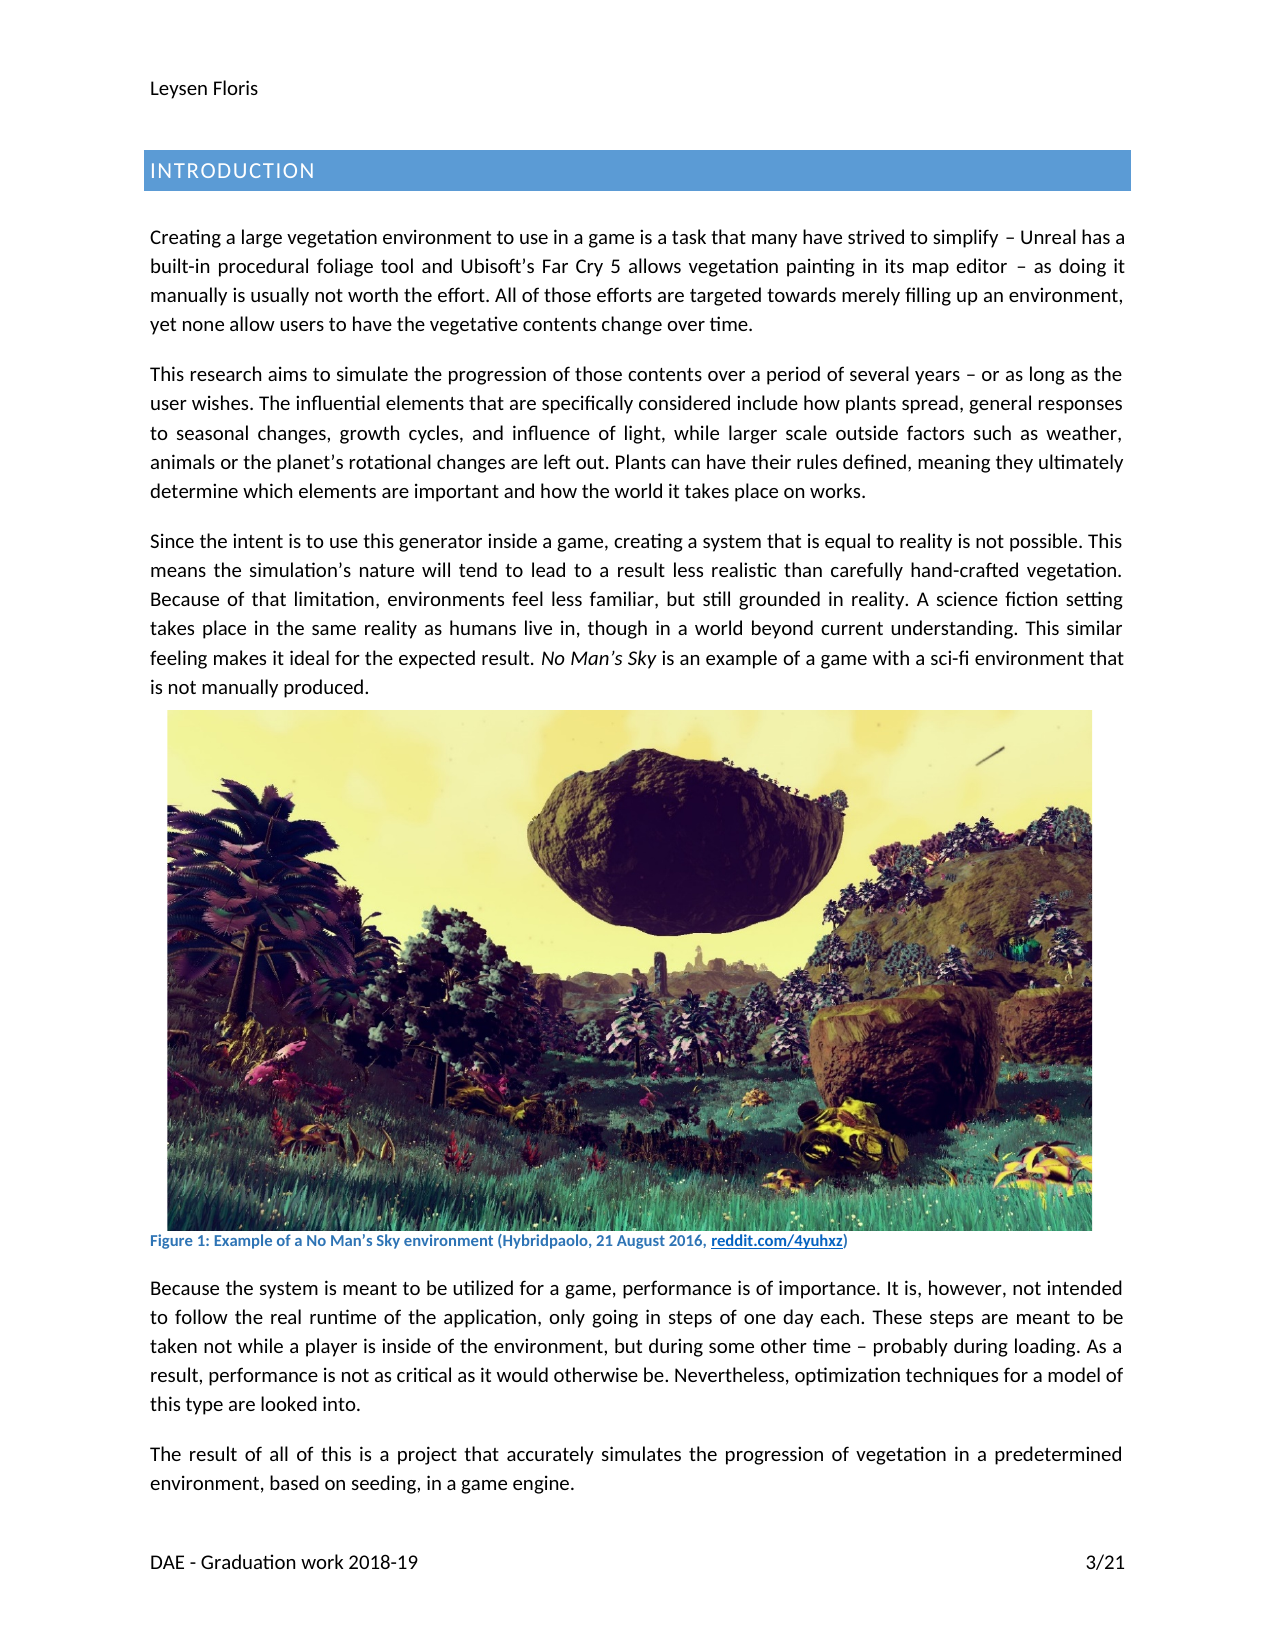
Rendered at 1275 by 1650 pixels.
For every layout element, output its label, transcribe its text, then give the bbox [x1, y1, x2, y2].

text Creating a large vegetation environment to use in a game is a task that many have strived to simplify – Unreal has a built-in procedural foliage tool and Ubisoft’s Far Cry 5 allows vegetation painting in its map editor – as doing it manually is usually not worth the effort. All of those efforts are targeted towards merely filling up an environment, yet none allow users to have the vegetative contents change over time. [150, 195, 1125, 337]
text Since the intent is to use this generator inside a game, creating a system that is equal to reality is not possible. This means the simulation’s nature will tend to lead to a result less realistic than carefully hand-crafted vegetation. Because of that limitation, environments feel less familiar, but still grounded in reality. A science fiction setting takes place in the same reality as humans live in, though in a world beyond current understanding. This similar feeling makes it ideal for the expected result. No Man’s Sky is an example of a game with a sci-fi environment that is not manually produced. [150, 528, 1125, 699]
text This research aims to simulate the progression of those contents over a period of several years – or as long as the user wishes. The influential elements that are specifically considered include how plants spread, general responses to seasonal changes, growth cycles, and influence of light, while larger scale outside factors such as weather, animals or the planet’s rotational changes are left out. Plants can have their rules defined, meaning they ultimately determine which elements are important and how the world it takes place on works. [150, 361, 1125, 503]
text The result of all of this is a project that accurately simulates the progression of vegetation in a predetermined environment, based on seeding, in a game engine. [150, 1441, 1125, 1496]
text Because the system is meant to be utilized for a game, performance is of importance. It is, however, not intended to follow the real runtime of the application, only going in steps of one day each. These steps are meant to be taken not while a player is inside of the environment, but during some other time – probably during loading. As a result, performance is not as critical as it would otherwise be. Nevertheless, optimization techniques for a model of this type are looked into. [150, 1275, 1125, 1417]
picture [167, 710, 1093, 1231]
subtitle Introduction [150, 156, 1125, 184]
